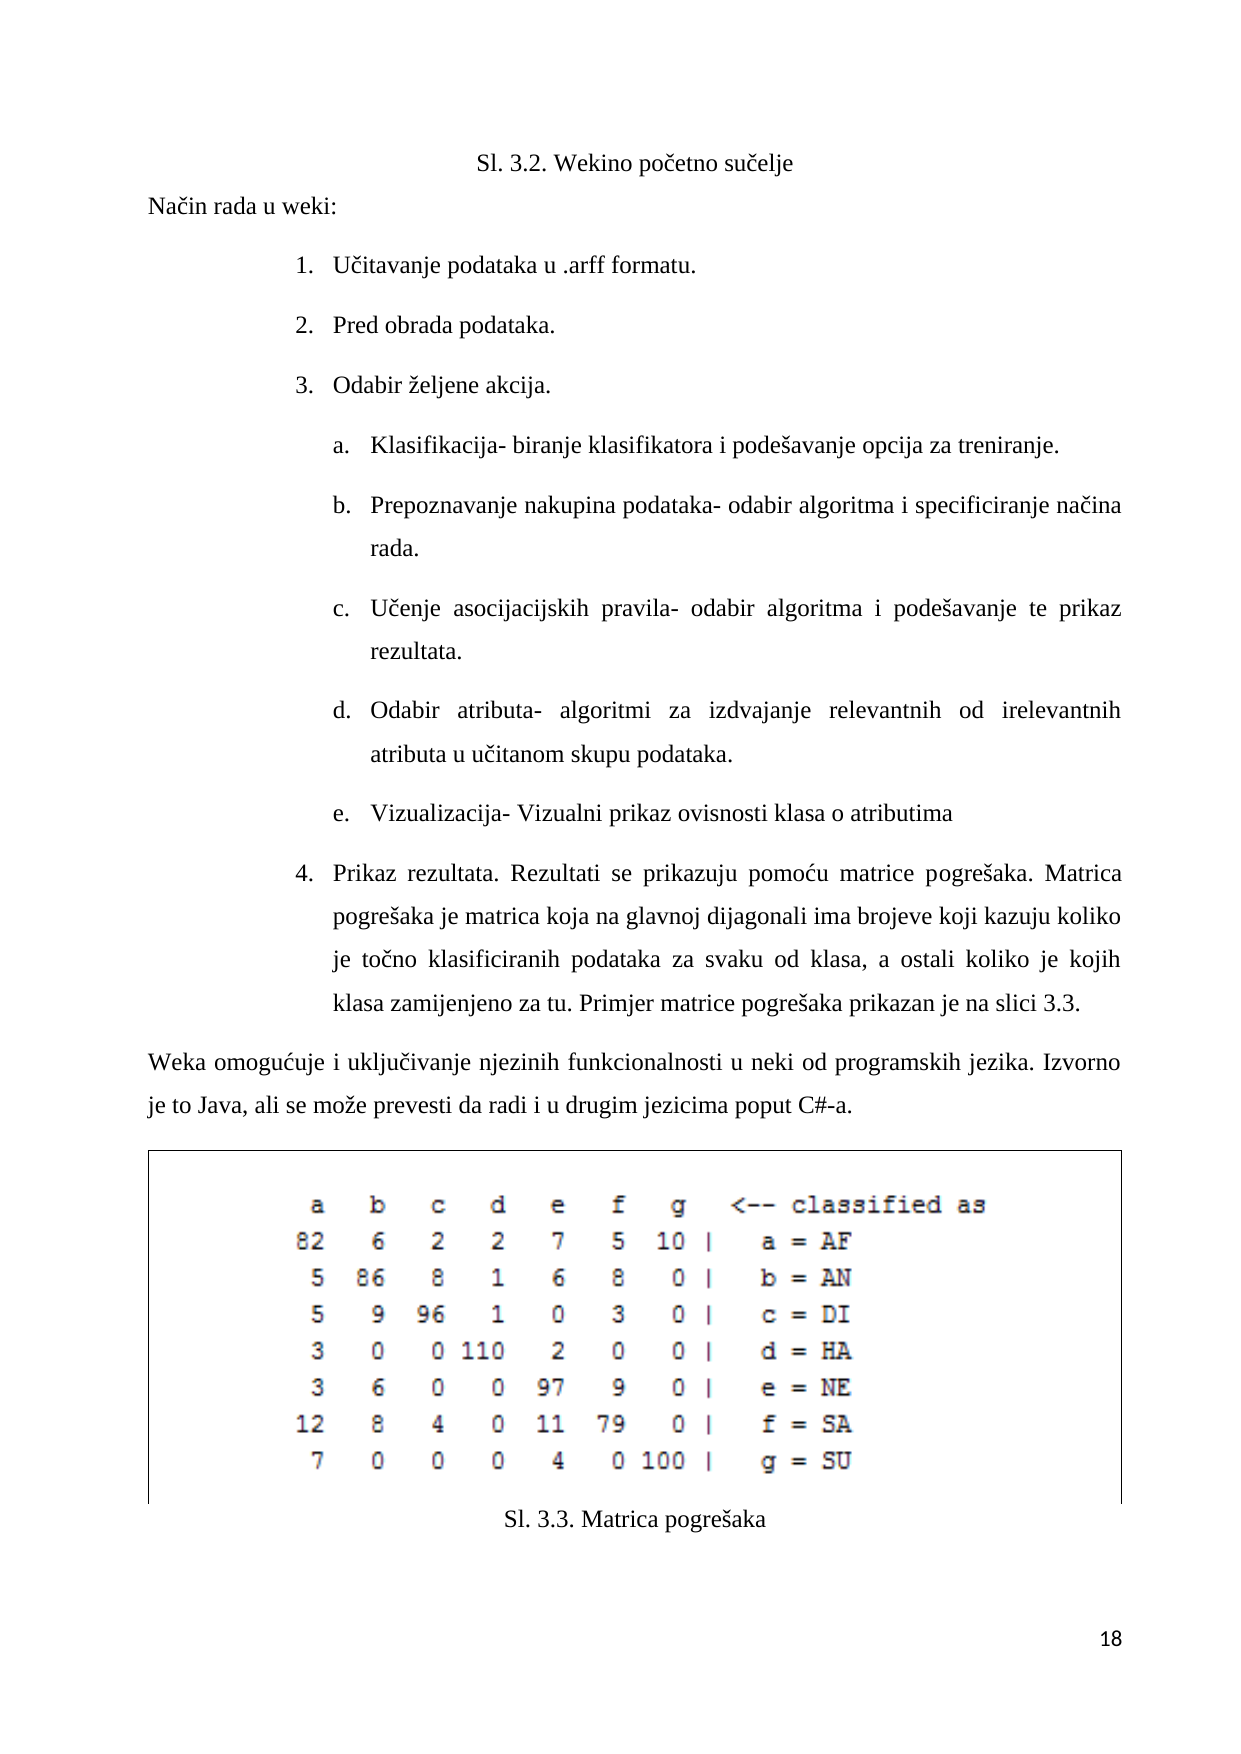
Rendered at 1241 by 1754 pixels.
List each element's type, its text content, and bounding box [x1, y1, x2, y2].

text Način rada u weki: [148, 191, 1122, 219]
list Pred obrada podataka. [295, 310, 1122, 339]
table_header [149, 1151, 1121, 1504]
list Prepoznavanje nakupina podataka- odabir algoritma i specificiranje načina rada. [333, 490, 1122, 562]
table_cell Sl. 3.2. Wekino početno sučelje [148, 148, 1122, 191]
table_cell Sl. 3.3. Matrica pogrešaka [148, 1504, 1122, 1547]
picture [272, 1151, 998, 1491]
list Učitavanje podataka u .arff formatu. [295, 251, 1122, 279]
list Vizualizacija- Vizualni prikaz ovisnosti klasa o atributima [333, 798, 1122, 827]
list Prikaz rezultata. Rezultati se prikazuju pomoću matrice pogrešaka. Matrica pogrešaka je matrica koja na glavnoj dijagonali ima brojeve koji kazuju koliko je točno klasificiranih podataka za svaku od klasa, a ostali koliko je kojih klasa zamijenjeno za tu. Primjer matrice pogrešaka prikazan je na slici 3.3. [295, 858, 1122, 1016]
list Učenje asocijacijskih pravila- odabir algoritma i podešavanje te prikaz rezultata. [333, 593, 1122, 664]
list Klasifikacija- biranje klasifikatora i podešavanje opcija za treniranje. [333, 430, 1122, 459]
list Odabir atributa- algoritmi za izdvajanje relevantnih od irelevantnih atributa u učitanom skupu podataka. [333, 696, 1122, 767]
list Odabir željene akcija. [295, 370, 1122, 399]
text Weka omogućuje i uključivanje njezinih funkcionalnosti u neki od programskih jezika. Izvorno je to Java, ali se može prevesti da radi i u drugim jezicima poput C#-a. [148, 1047, 1122, 1119]
